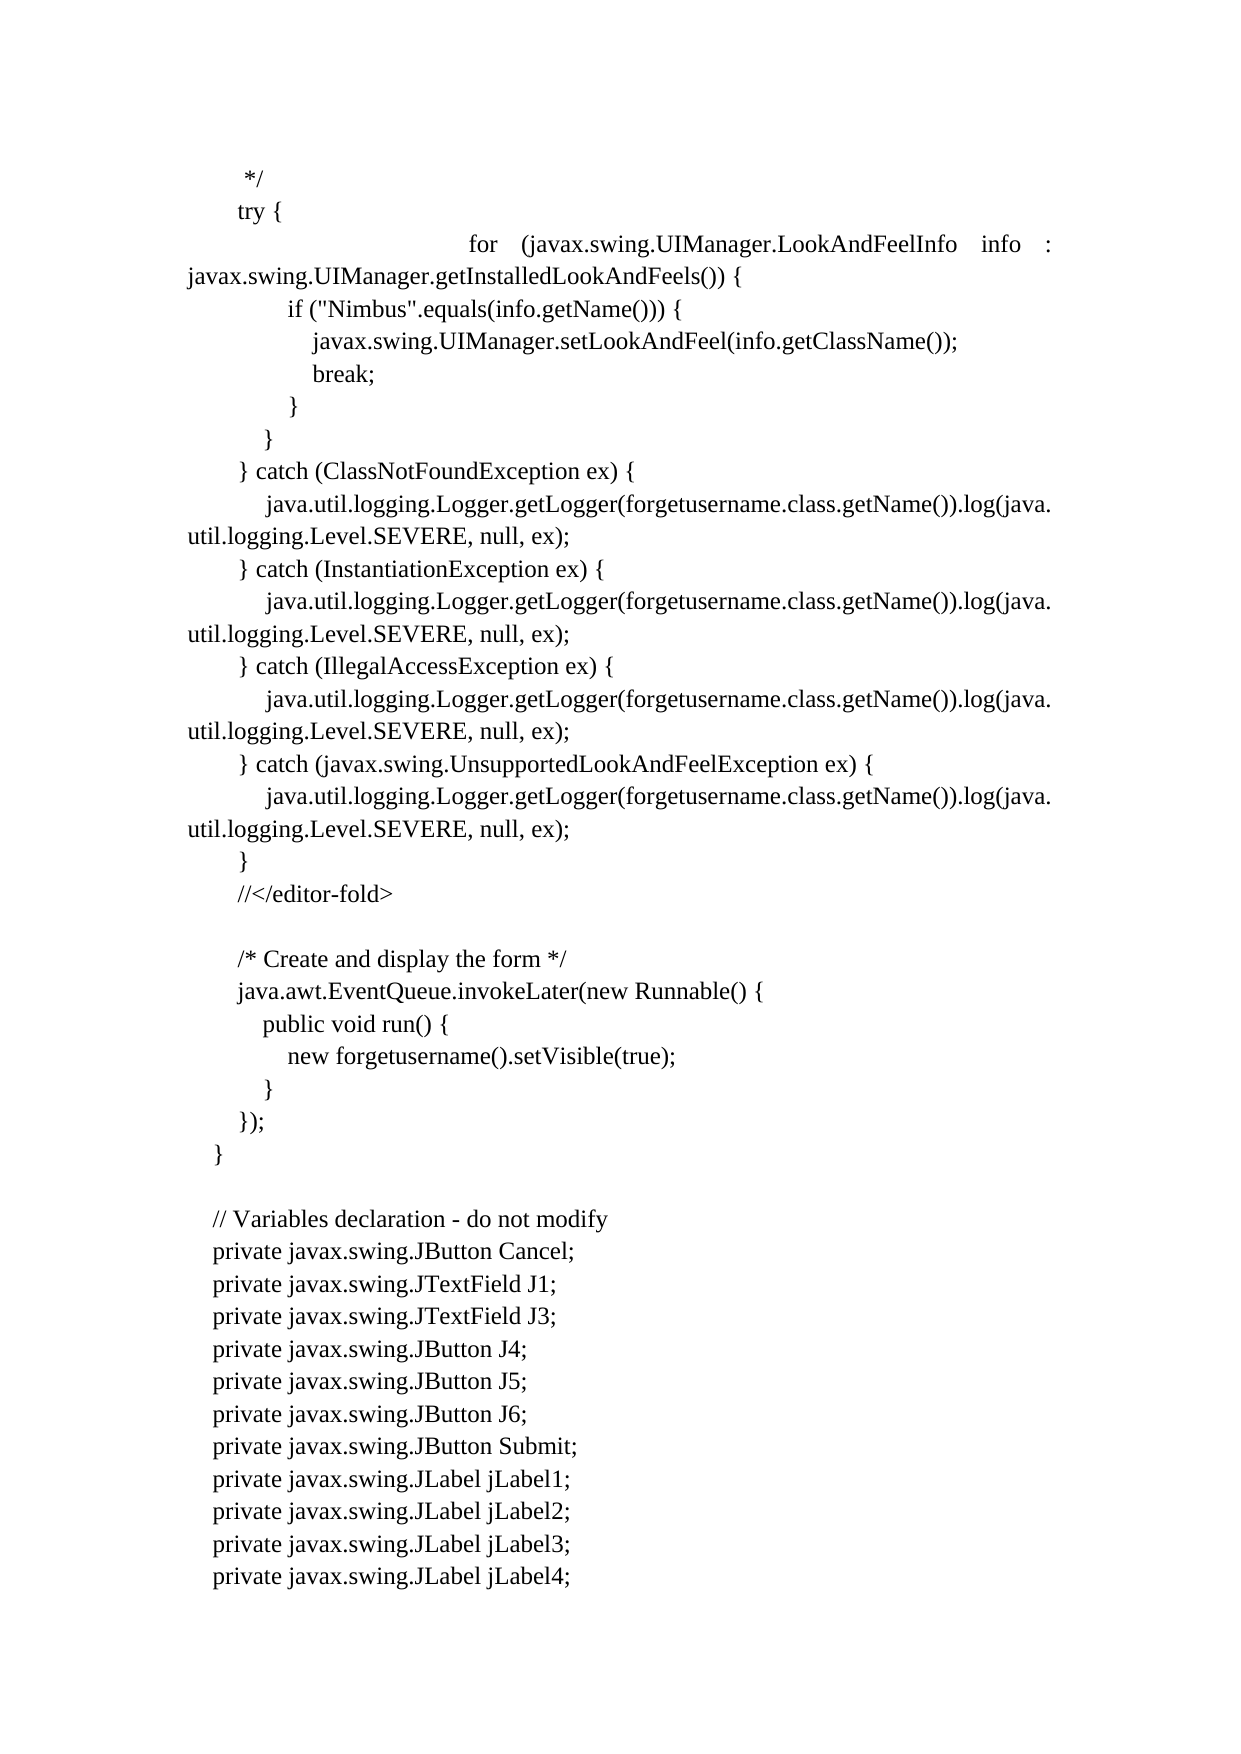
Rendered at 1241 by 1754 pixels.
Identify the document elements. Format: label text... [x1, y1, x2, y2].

text try { [187, 194, 1053, 227]
text } catch (InstantiationException ex) { [187, 552, 1053, 584]
text } catch (ClassNotFoundException ex) { [187, 454, 1053, 487]
text private javax.swing.JButton Submit; [187, 1429, 1053, 1462]
text private javax.swing.JTextField J3; [187, 1299, 1053, 1332]
text for (javax.swing.UIManager.LookAndFeelInfo info : javax.swing.UIManager.getInstalledLookAndFeels()) { [187, 227, 1053, 292]
text } [187, 1137, 1053, 1169]
text if ("Nimbus".equals(info.getName())) { [187, 292, 1053, 324]
text } catch (IllegalAccessException ex) { [187, 649, 1053, 682]
text break; [187, 357, 1053, 389]
text //</editor-fold> [187, 877, 1053, 909]
text java.awt.EventQueue.invokeLater(new Runnable() { [187, 974, 1053, 1007]
text private javax.swing.JLabel jLabel1; [187, 1462, 1053, 1494]
text /* Create and display the form */ [187, 942, 1053, 974]
text java.util.logging.Logger.getLogger(forgetusername.class.getName()).log(java.util.logging.Level.SEVERE, null, ex); [187, 584, 1053, 649]
text private javax.swing.JButton Cancel; [187, 1234, 1053, 1267]
text private javax.swing.JButton J5; [187, 1364, 1053, 1397]
text private javax.swing.JLabel jLabel4; [187, 1559, 1053, 1592]
text private javax.swing.JLabel jLabel2; [187, 1494, 1053, 1527]
text java.util.logging.Logger.getLogger(forgetusername.class.getName()).log(java.util.logging.Level.SEVERE, null, ex); [187, 779, 1053, 844]
text private javax.swing.JButton J6; [187, 1397, 1053, 1429]
text } [187, 844, 1053, 877]
text private javax.swing.JTextField J1; [187, 1267, 1053, 1299]
text }); [187, 1104, 1053, 1137]
text java.util.logging.Logger.getLogger(forgetusername.class.getName()).log(java.util.logging.Level.SEVERE, null, ex); [187, 487, 1053, 552]
text } catch (javax.swing.UnsupportedLookAndFeelException ex) { [187, 747, 1053, 779]
text */ [187, 162, 1053, 194]
text } [187, 1072, 1053, 1104]
text javax.swing.UIManager.setLookAndFeel(info.getClassName()); [187, 324, 1053, 357]
text } [187, 389, 1053, 422]
text public void run() { [187, 1007, 1053, 1039]
text // Variables declaration - do not modify [187, 1202, 1053, 1234]
text java.util.logging.Logger.getLogger(forgetusername.class.getName()).log(java.util.logging.Level.SEVERE, null, ex); [187, 682, 1053, 747]
text new forgetusername().setVisible(true); [187, 1039, 1053, 1072]
text private javax.swing.JLabel jLabel3; [187, 1527, 1053, 1559]
text private javax.swing.JButton J4; [187, 1332, 1053, 1364]
text } [187, 422, 1053, 454]
